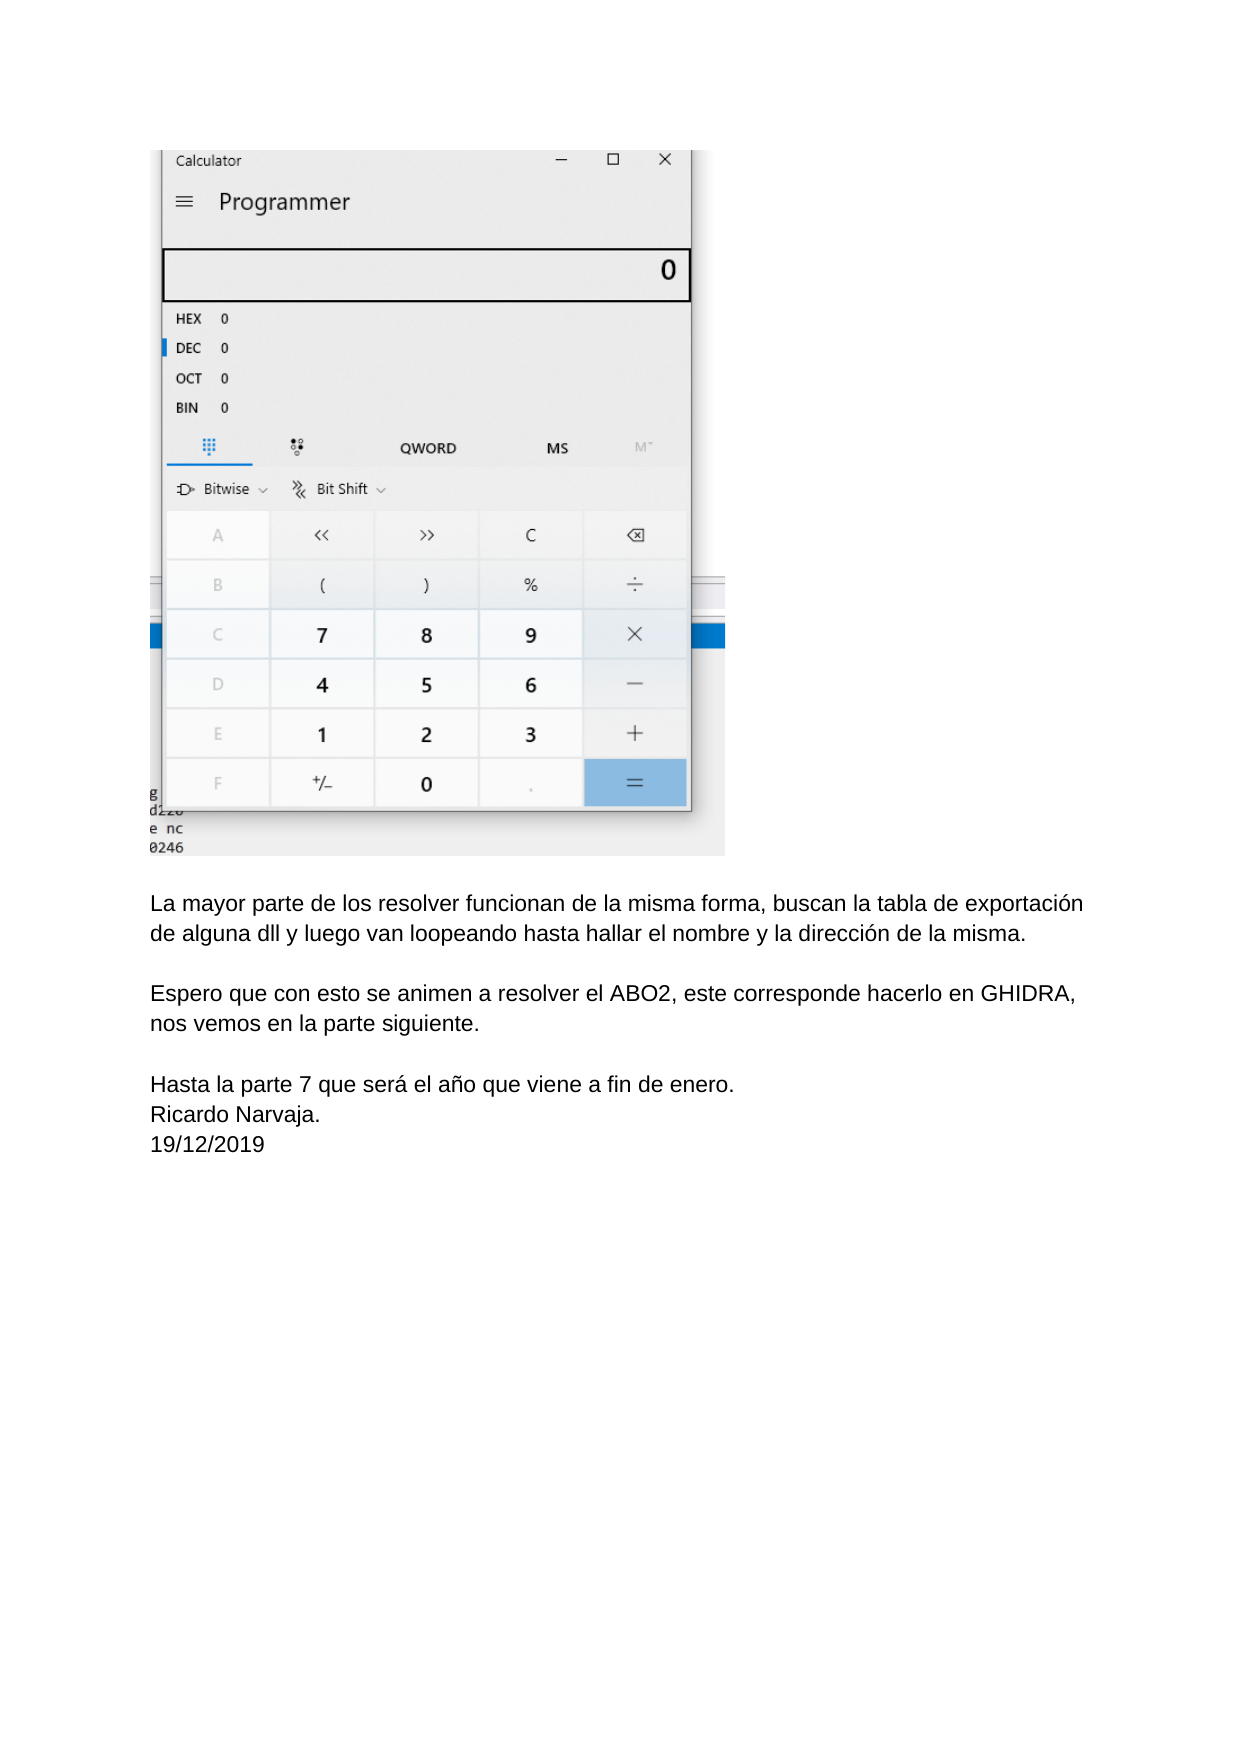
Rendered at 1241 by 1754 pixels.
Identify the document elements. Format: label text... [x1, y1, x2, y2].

text Ricardo Narvaja. [150, 1101, 1090, 1127]
picture [150, 150, 725, 856]
text Hasta la parte 7 que será el año que viene a fin de enero. [150, 1071, 1090, 1097]
text Espero que con esto se animen a resolver el ABO2, este corresponde hacerlo en GHIDRA, nos vemos en la parte siguiente. [150, 980, 1090, 1037]
text 19/12/2019 [150, 1131, 1090, 1158]
text La mayor parte de los resolver funcionan de la misma forma, buscan la tabla de exportación de alguna dll y luego van loopeando hasta hallar el nombre y la dirección de la misma. [150, 889, 1090, 946]
